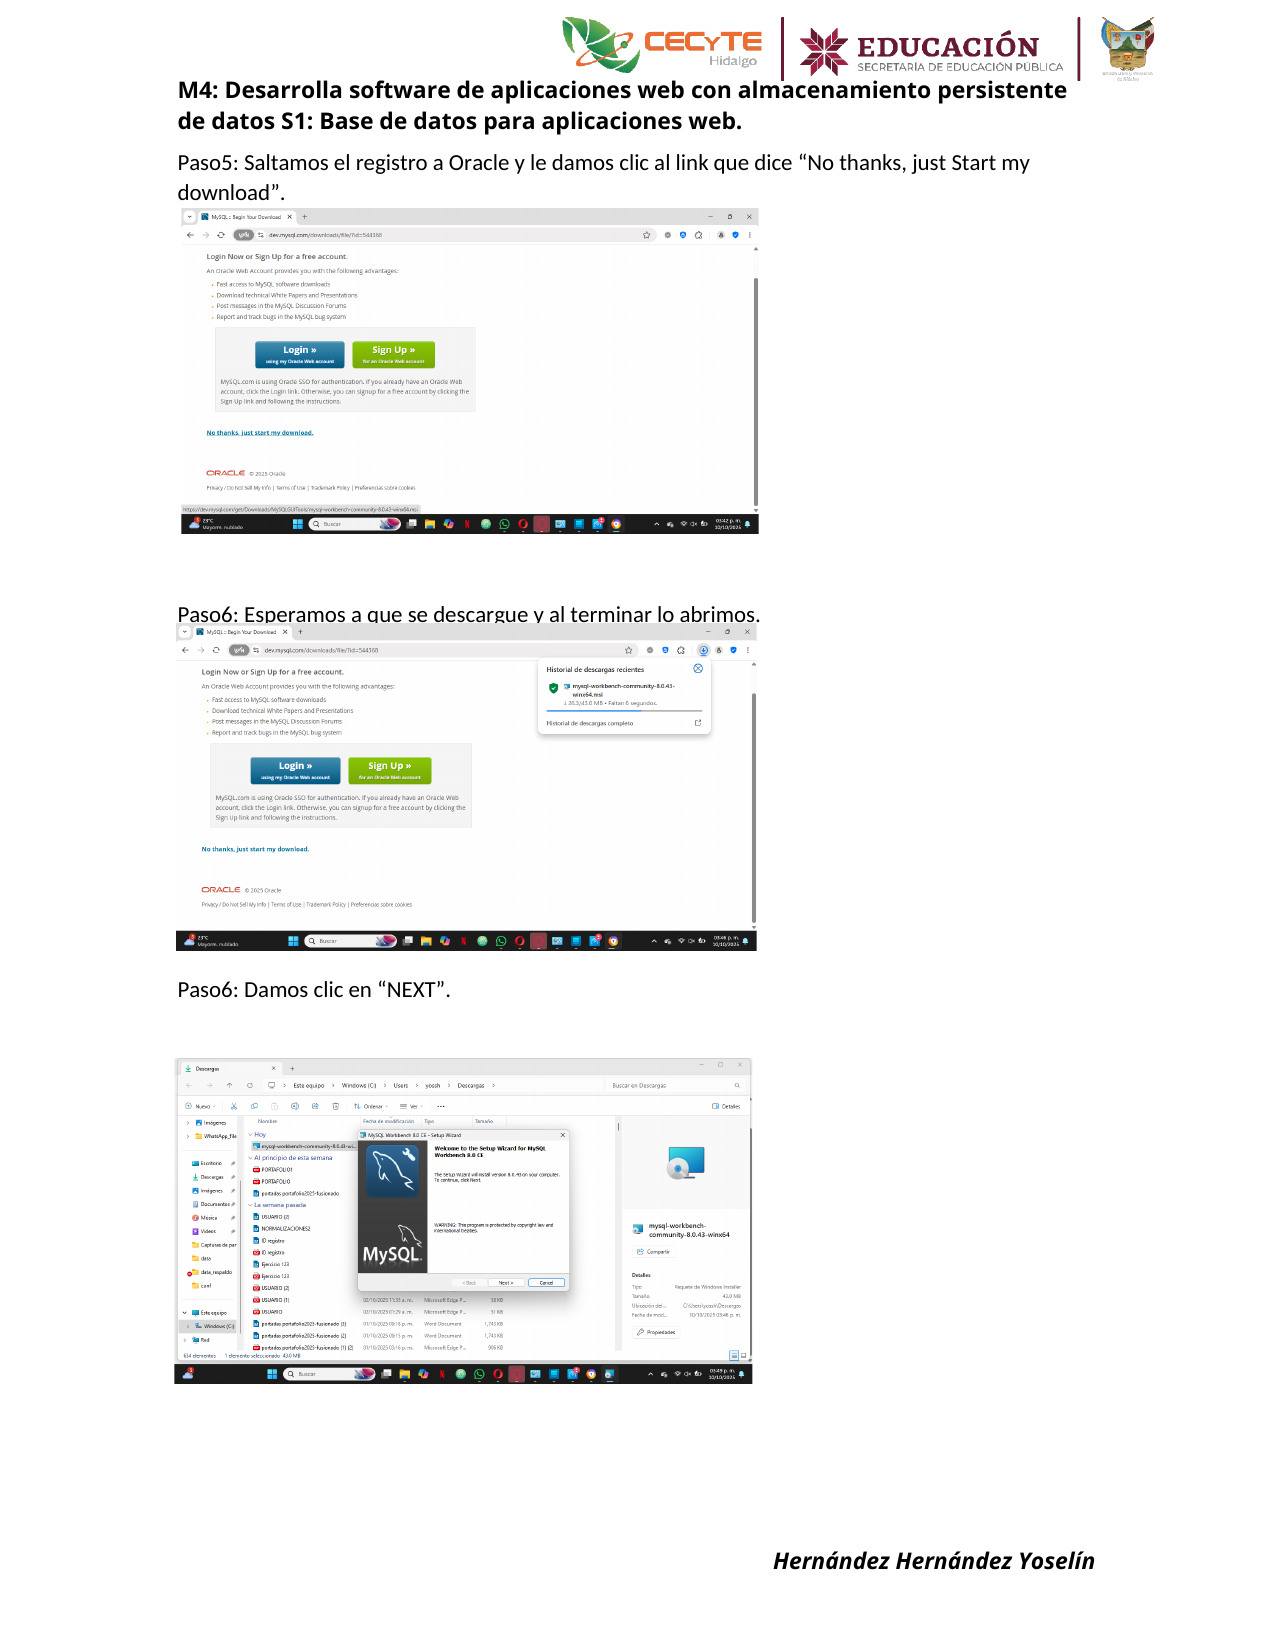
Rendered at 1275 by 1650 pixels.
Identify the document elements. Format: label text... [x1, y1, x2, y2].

picture [181, 208, 759, 534]
text Paso6: Damos clic en “NEXT”. [177, 975, 1125, 1003]
text Paso6: Esperamos a que se descargue y al terminar lo abrimos. [177, 600, 1125, 628]
picture [545, 0, 1177, 93]
picture [174, 1058, 753, 1384]
picture [176, 623, 757, 951]
text Paso5: Saltamos el registro a Oracle y le damos clic al link que dice “No thanks, just Start my download”. [177, 148, 1125, 206]
